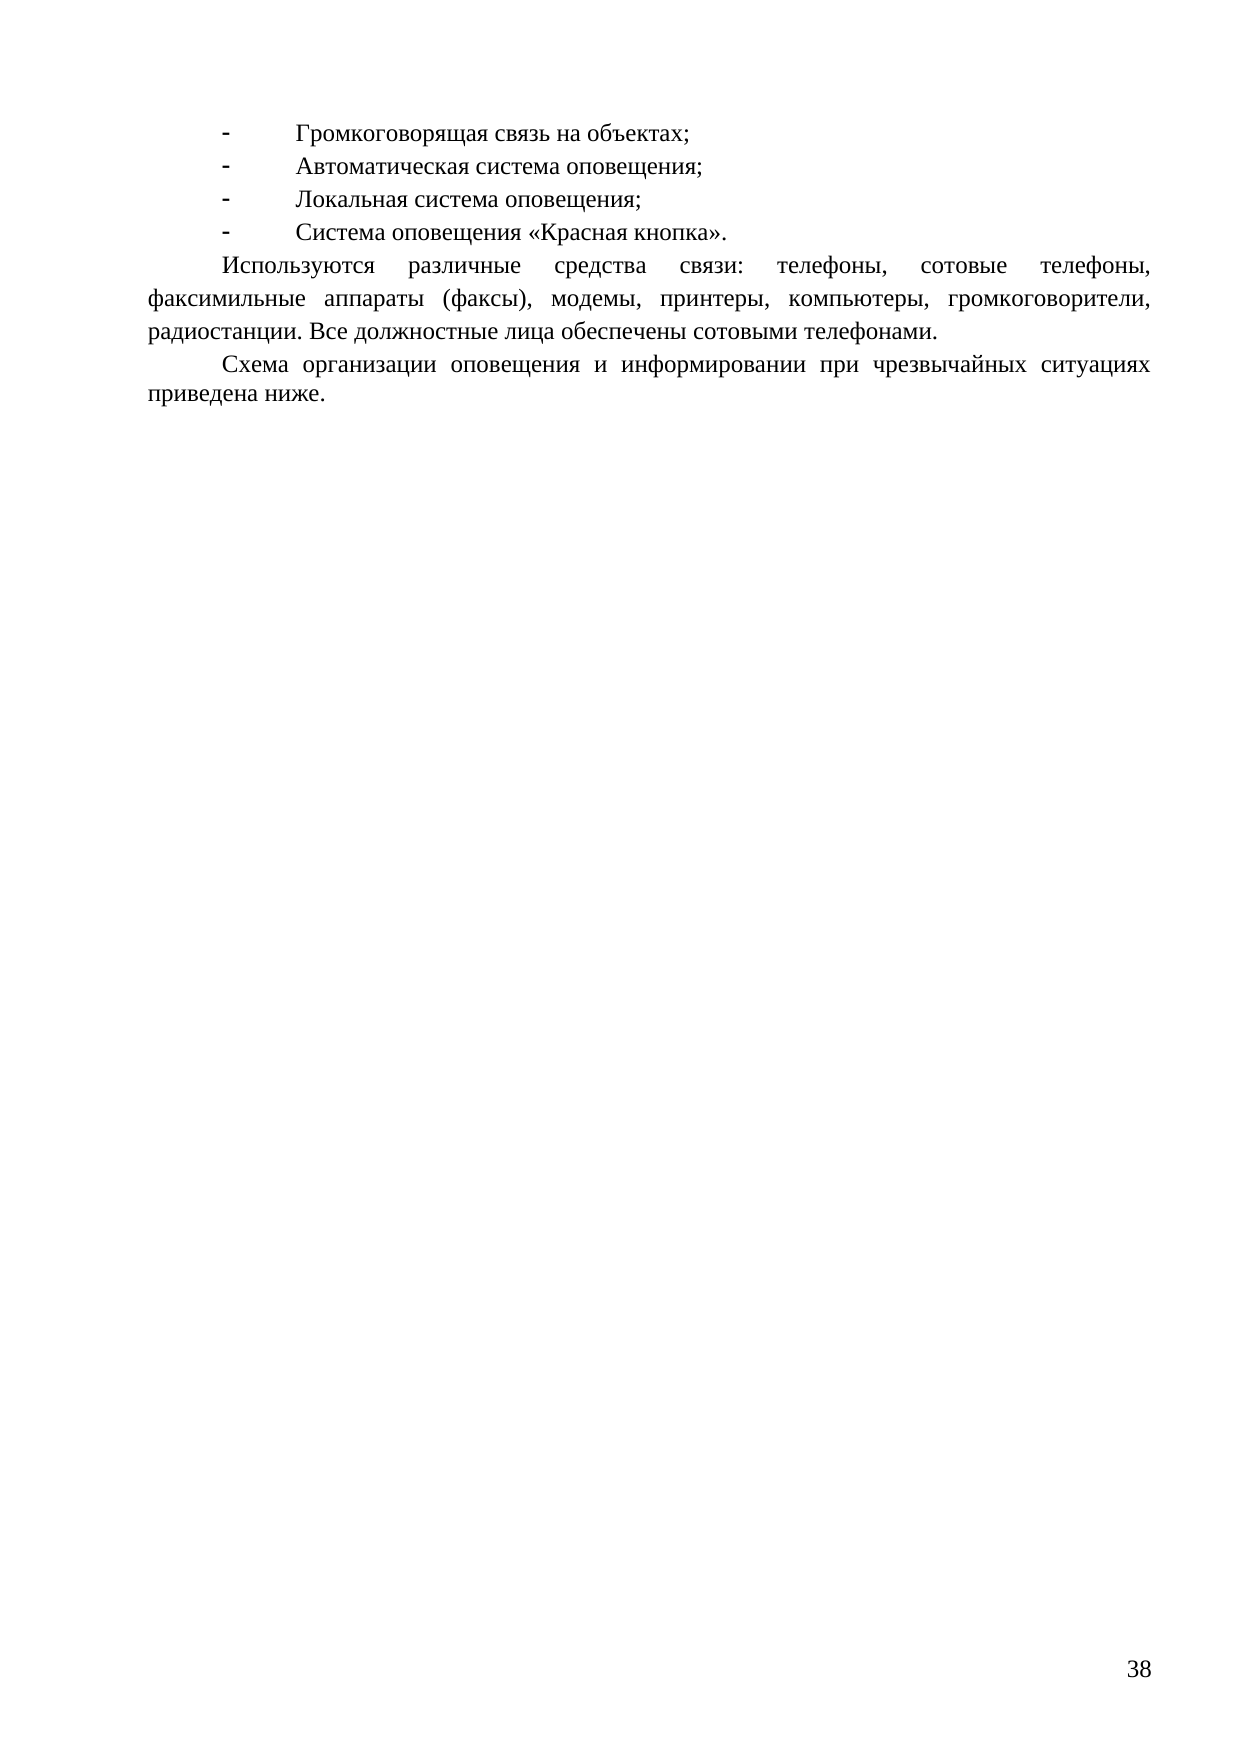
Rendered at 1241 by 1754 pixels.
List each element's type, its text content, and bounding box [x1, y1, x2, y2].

list Локальная система оповещения; [207, 184, 1152, 213]
list Система оповещения «Красная кнопка». [207, 217, 1152, 246]
text Используются различные средства связи: телефоны, сотовые телефоны, факсимильные аппараты (факсы), модемы, принтеры, компьютеры, громкоговорители, радиостанции. Все должностные лица обеспечены сотовыми телефонами. [148, 250, 1152, 345]
list Громкоговорящая связь на объектах; [207, 118, 1152, 147]
text Схема организации оповещения и информировании при чрезвычайных ситуациях приведена ниже. [148, 349, 1152, 407]
list Автоматическая система оповещения; [207, 151, 1152, 180]
